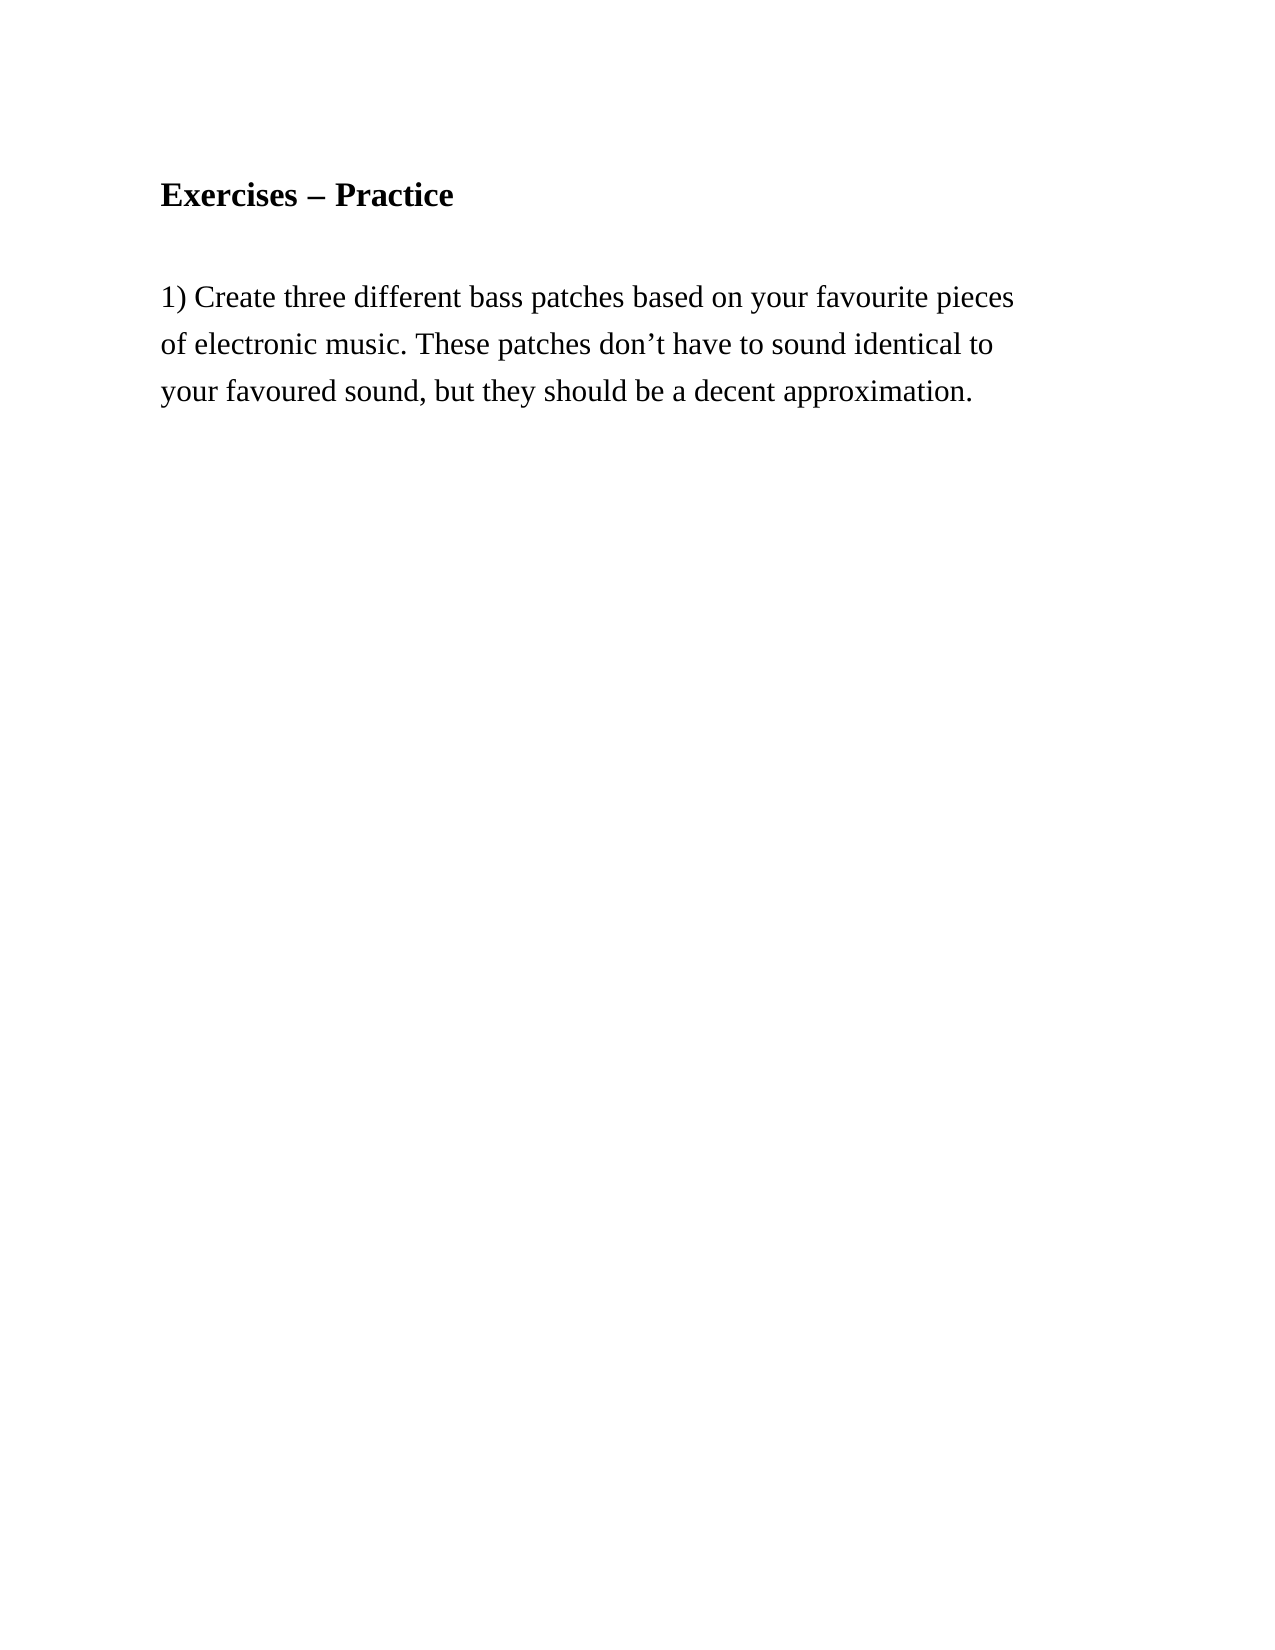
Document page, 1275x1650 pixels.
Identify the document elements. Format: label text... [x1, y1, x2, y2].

subtitle Exercises – Practice [160, 174, 1275, 214]
list Create three different bass patches based on your favourite pieces of electronic music. These patches don’t have to sound identical to your favoured sound, but they should be a decent approximation. [160, 278, 1048, 408]
